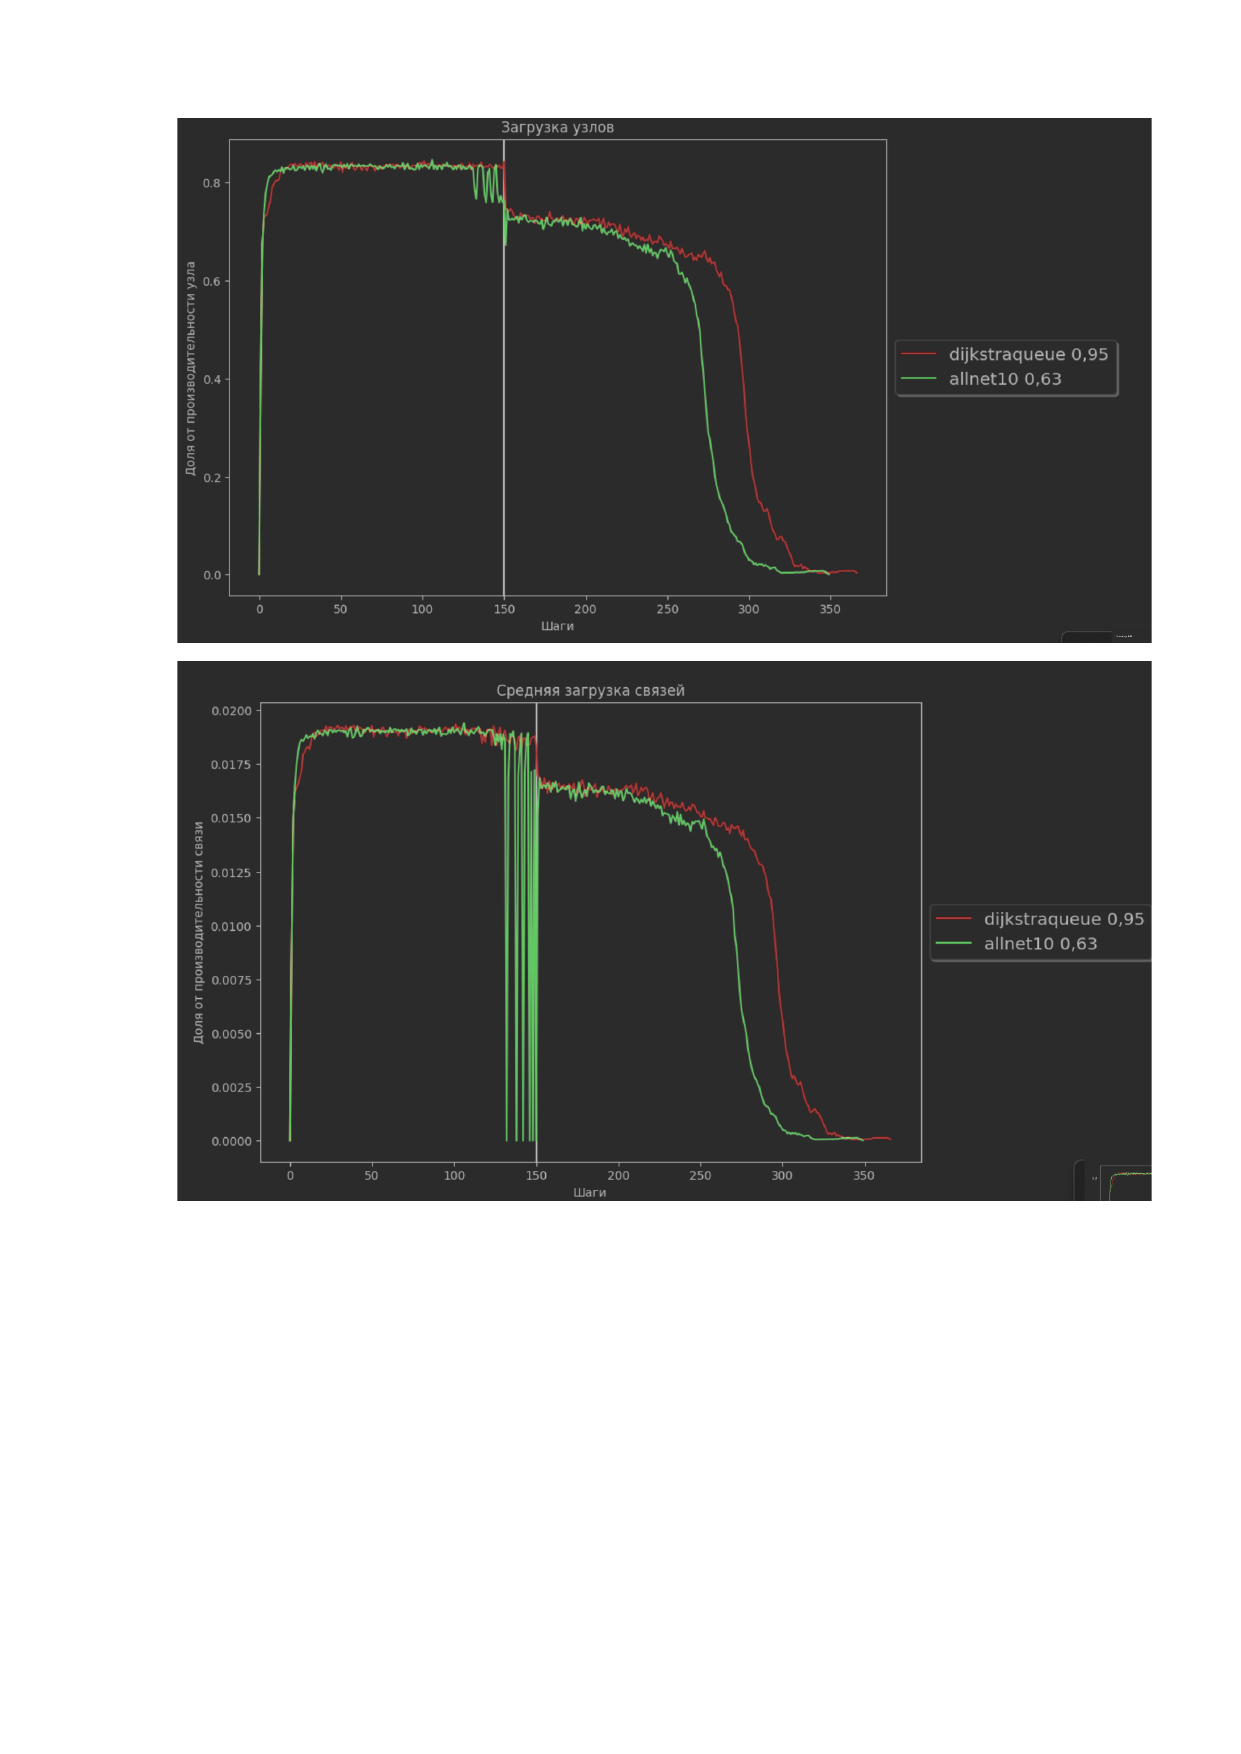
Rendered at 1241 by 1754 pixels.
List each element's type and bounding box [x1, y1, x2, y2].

picture [177, 118, 1152, 643]
picture [177, 661, 1152, 1201]
